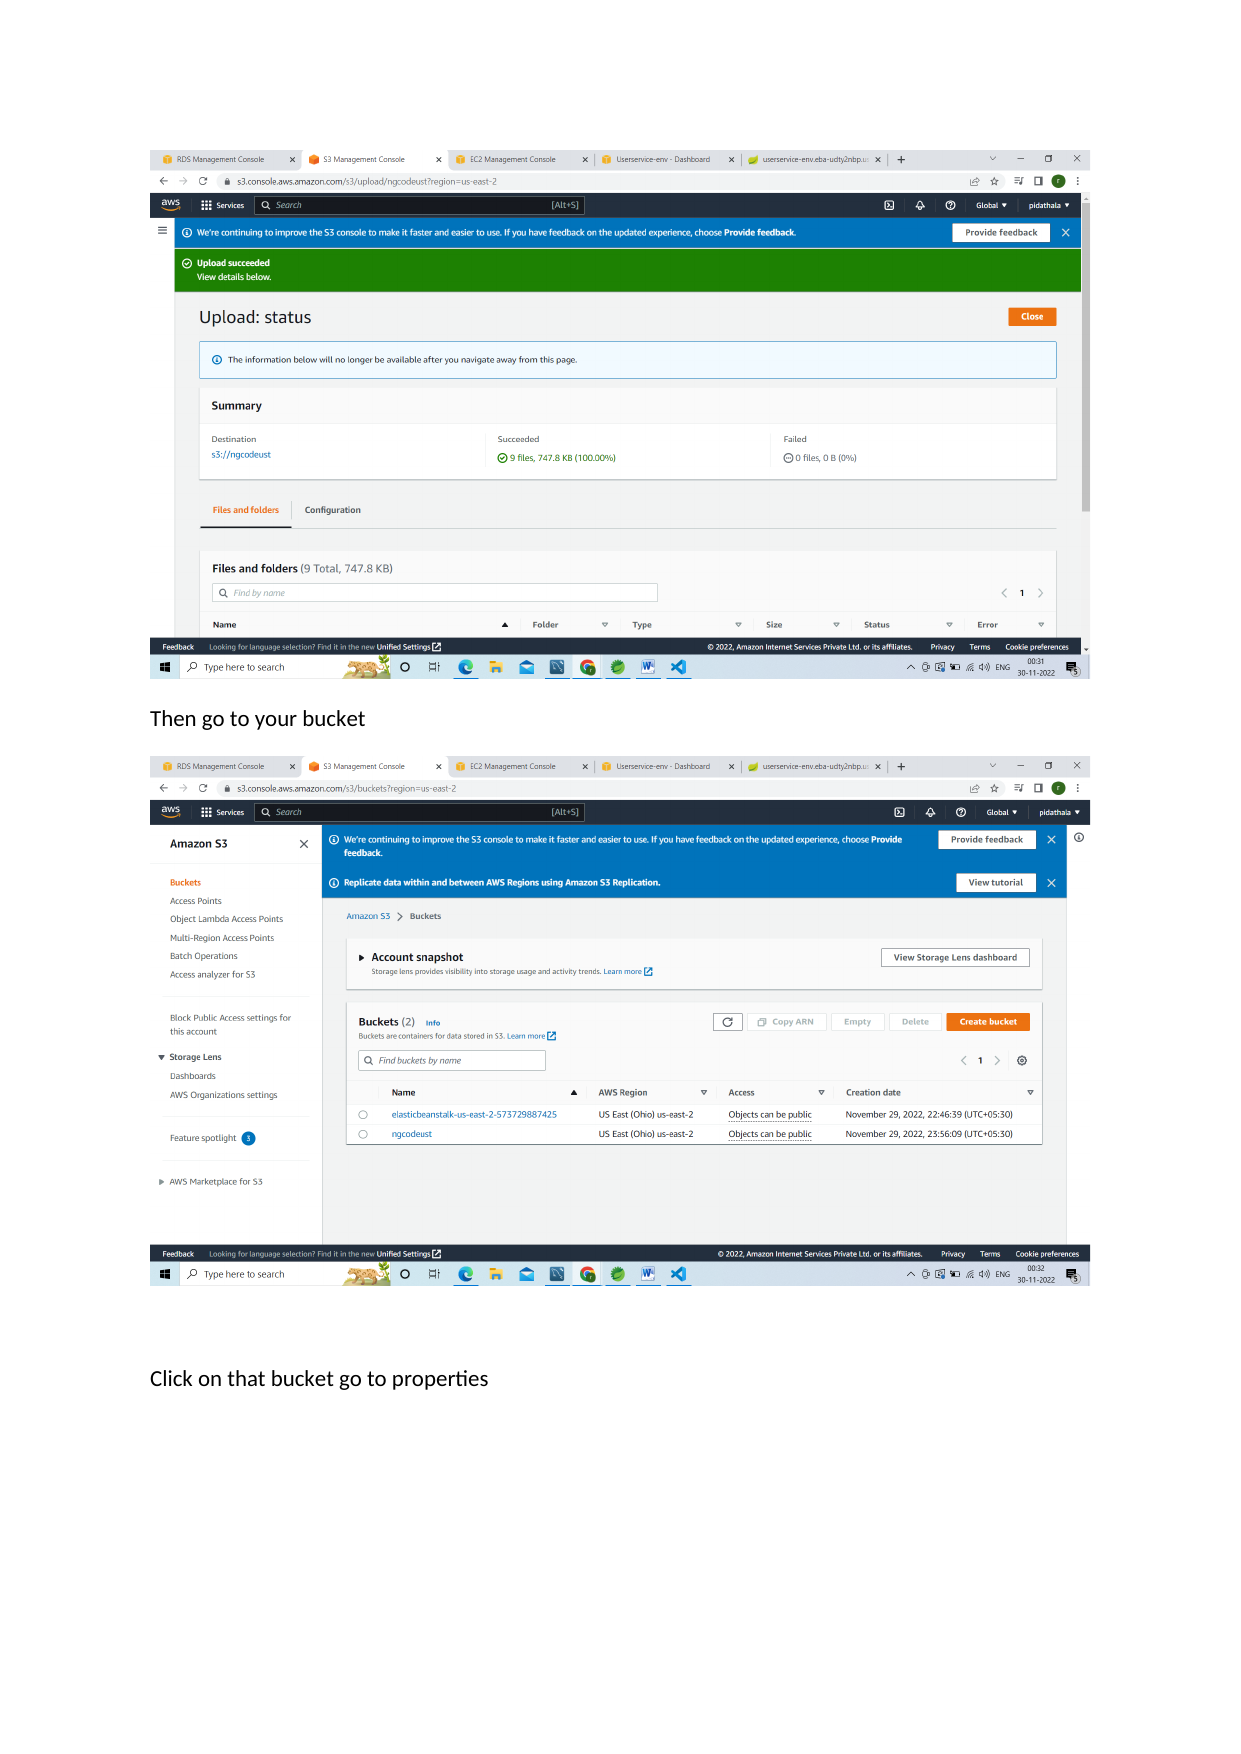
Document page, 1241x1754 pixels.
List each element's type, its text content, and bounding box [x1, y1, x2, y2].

picture [150, 150, 1091, 679]
text Click on that bucket go to properties [150, 1364, 1090, 1392]
text Then go to your bucket [150, 704, 1090, 732]
picture [150, 756, 1091, 1286]
